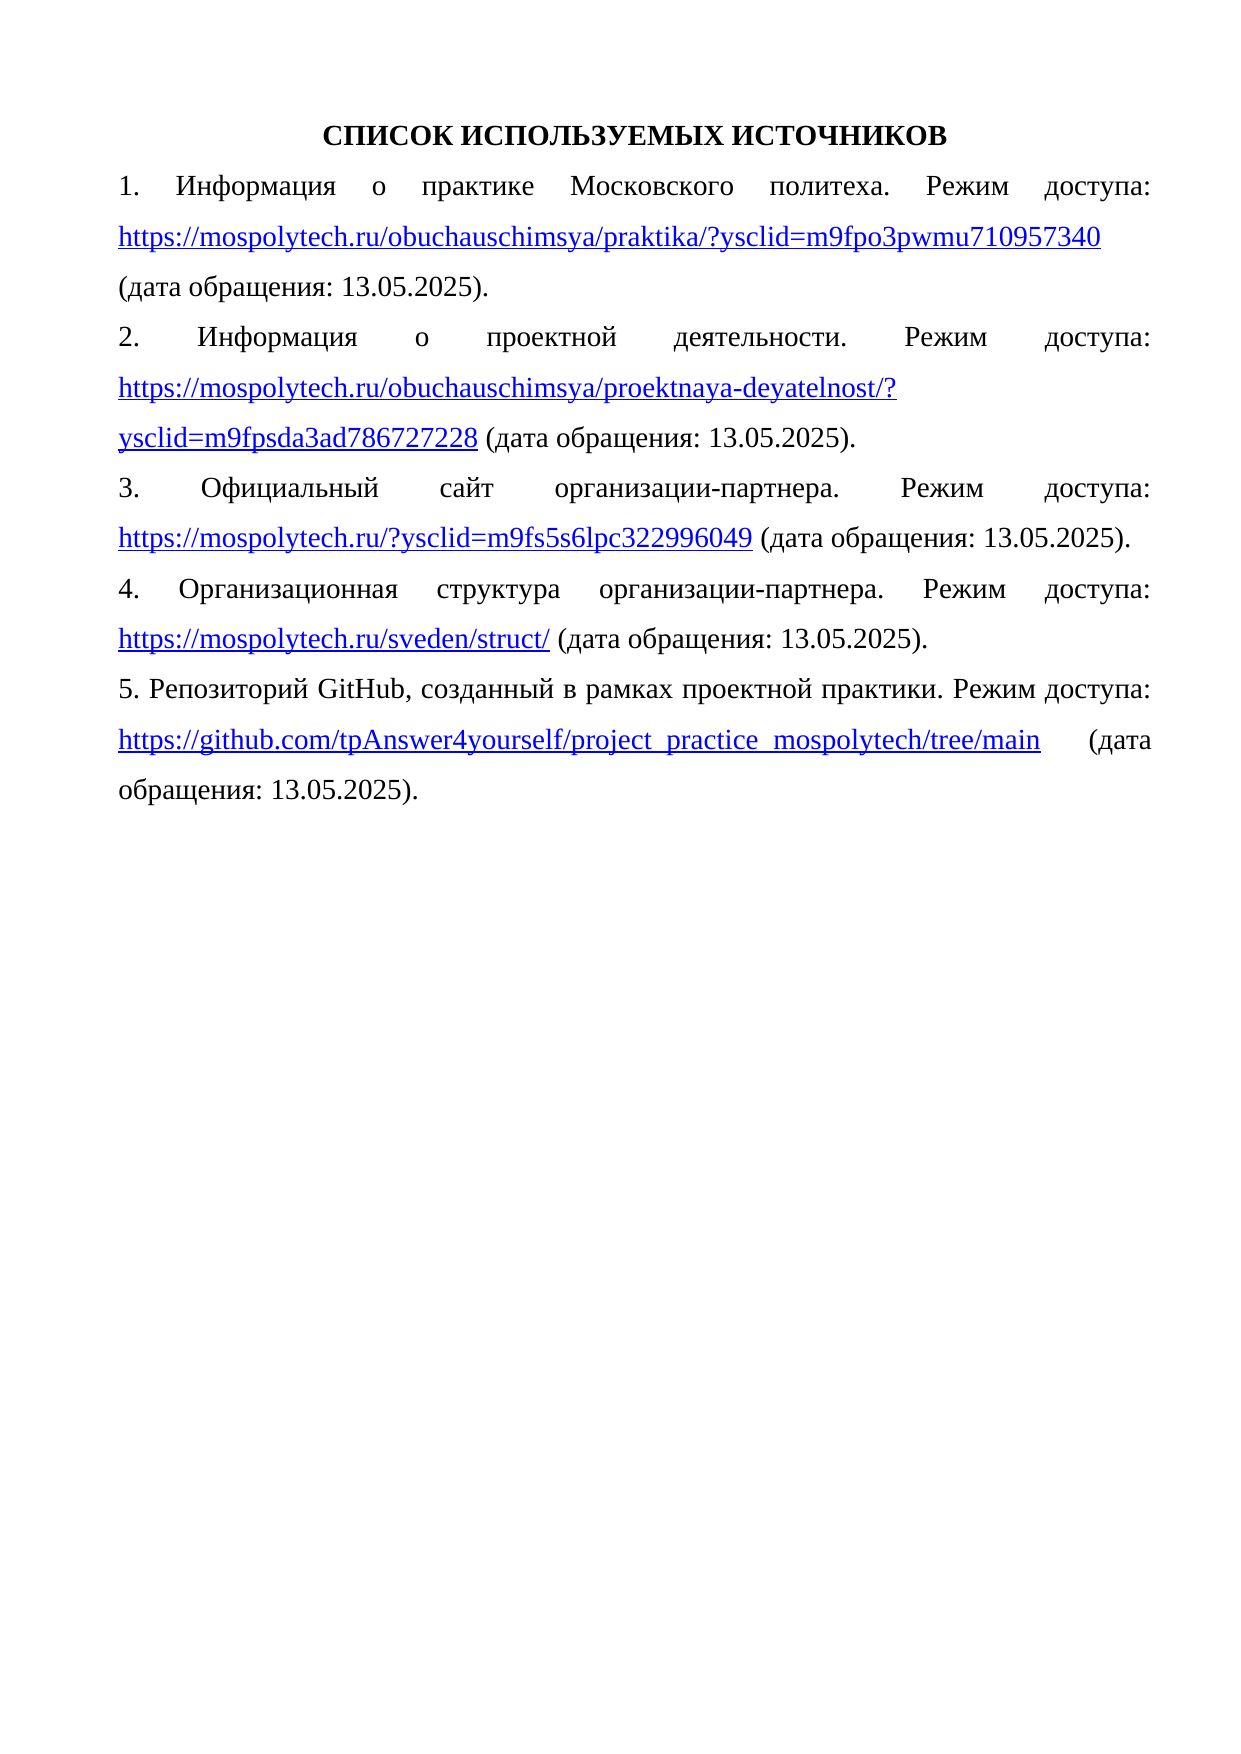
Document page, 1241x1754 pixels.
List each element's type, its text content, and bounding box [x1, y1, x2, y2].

text 1. Информация о практике Московского политеха. Режим доступа: https://mospolytech.ru/obuchauschimsya/praktika/?ysclid=m9fpo3pwmu710957340 (дата обращения: 13.05.2025). [118, 168, 1152, 303]
text 2. Информация о проектной деятельности. Режим доступа: https://mospolytech.ru/obuchauschimsya/proektnaya-deyatelnost/?ysclid=m9fpsda3ad786727228 (дата обращения: 13.05.2025). [118, 319, 1152, 453]
text СПИСОК ИСПОЛЬЗУЕМЫХ ИСТОЧНИКОВ [118, 118, 1152, 152]
text 3. Официальный сайт организации-партнера. Режим доступа: https://mospolytech.ru/?ysclid=m9fs5s6lpc322996049 (дата обращения: 13.05.2025). [118, 470, 1152, 554]
text 5. Репозиторий GitHub, созданный в рамках проектной практики. Режим доступа: https://github.com/tpAnswer4yourself/project_practice_mospolytech/tree/main (дата обращения: 13.05.2025). [118, 672, 1152, 806]
text 4. Организационная структура организации-партнера. Режим доступа: https://mospolytech.ru/sveden/struct/ (дата обращения: 13.05.2025). [118, 571, 1152, 655]
